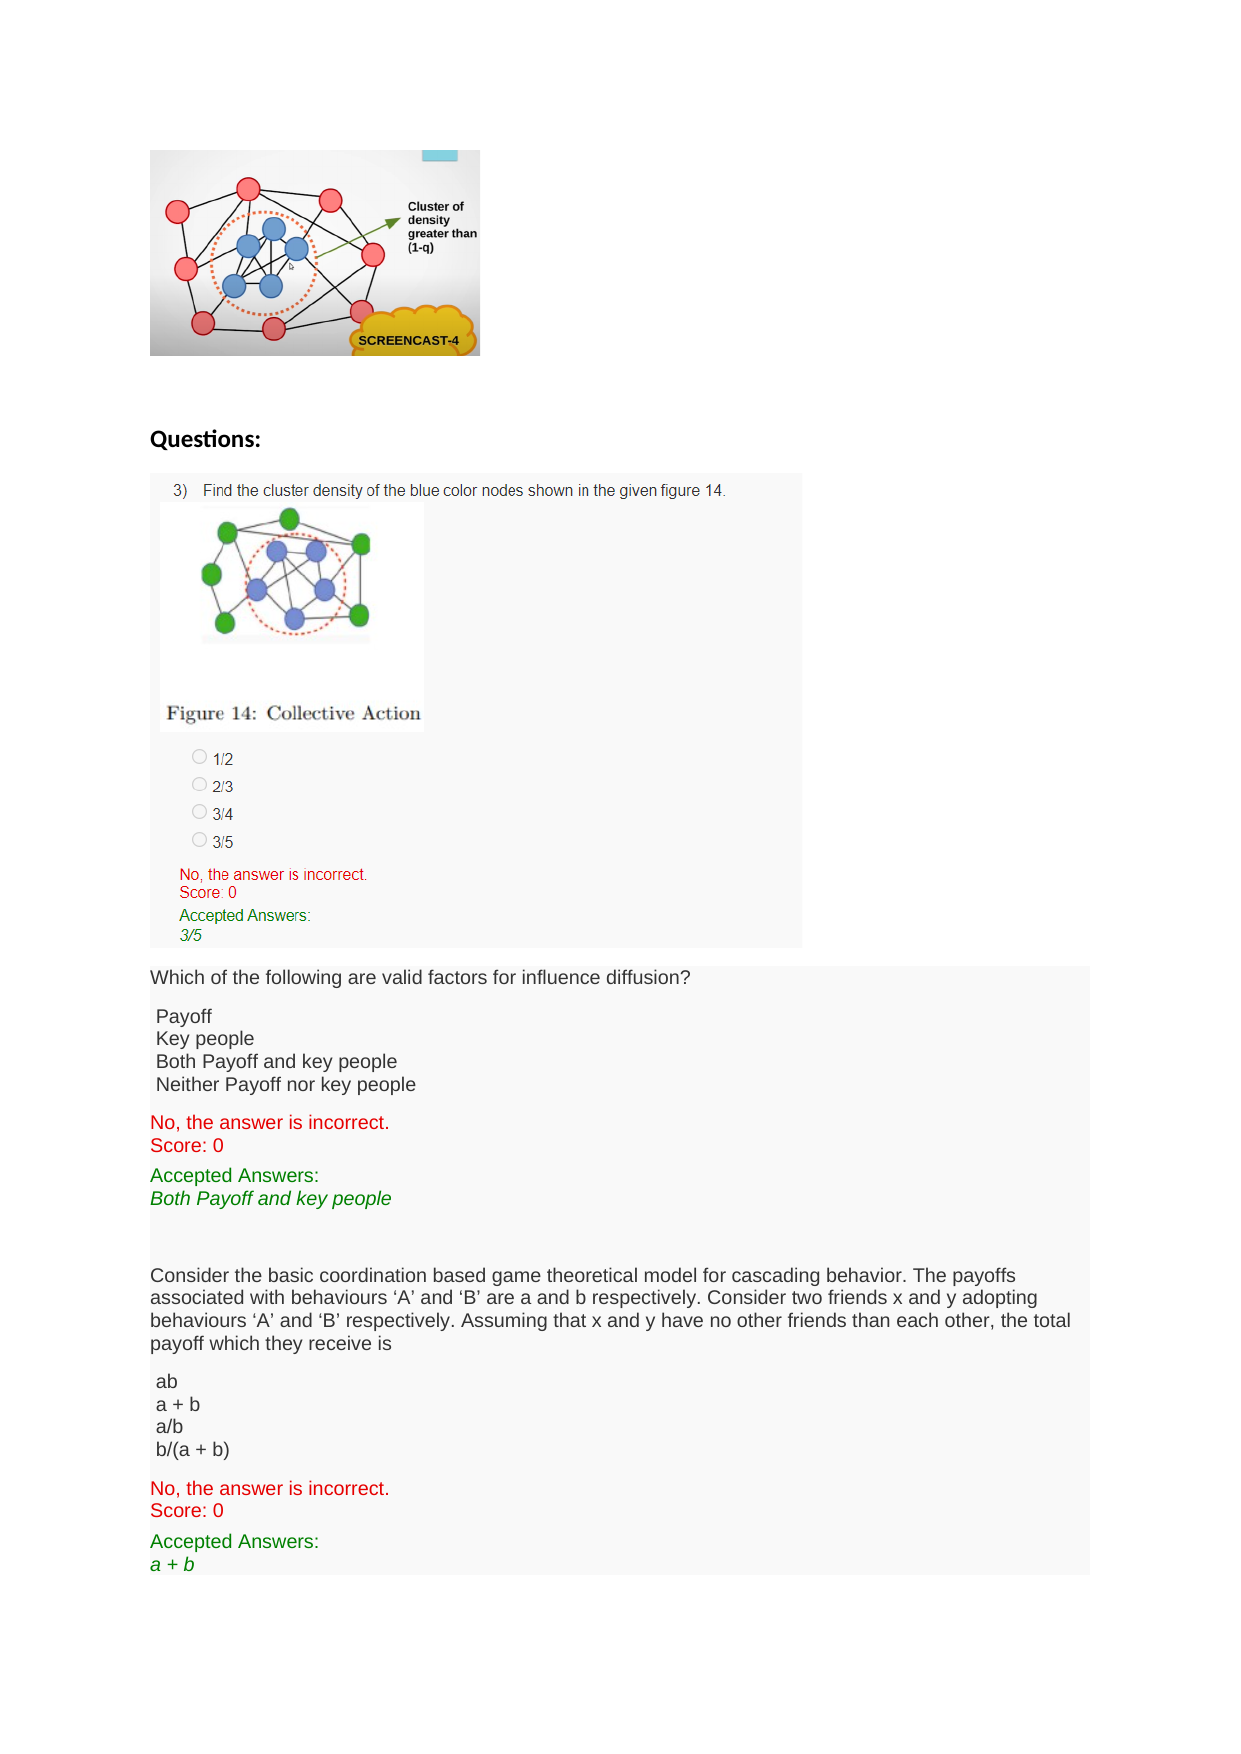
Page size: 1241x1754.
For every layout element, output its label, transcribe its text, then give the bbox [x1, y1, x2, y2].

text No, the answer is incorrect. Score: 0 [150, 1476, 1090, 1522]
text a + b [150, 1552, 1090, 1575]
text Both Payoff and key people [150, 1050, 1090, 1073]
picture [150, 150, 481, 356]
text Accepted Answers: [150, 1530, 1090, 1552]
text Which of the following are valid factors for influence diffusion? [150, 966, 1090, 989]
text a/b [150, 1415, 1090, 1438]
text ab [150, 1370, 1090, 1393]
text Neither Payoff nor key people [150, 1073, 1090, 1095]
text Consider the basic coordination based game theoretical model for cascading behavior. The payoffs associated with behaviours ‘A’ and ‘B’ are a and b respectively. Consider two friends x and y adopting behaviours ‘A’ and ‘B’ respectively. Assuming that x and y have no other friends than each other, the total payoff which they receive is [150, 1263, 1090, 1354]
text a + b [150, 1393, 1090, 1415]
text Key people [150, 1027, 1090, 1050]
text Both Payoff and key people [150, 1187, 1090, 1209]
text Payoff [150, 1004, 1090, 1027]
text No, the answer is incorrect. Score: 0 [150, 1111, 1090, 1156]
text Accepted Answers: [150, 1164, 1090, 1187]
text Questions: [150, 424, 1090, 454]
text b/(a + b) [150, 1438, 1090, 1461]
picture [150, 473, 803, 948]
